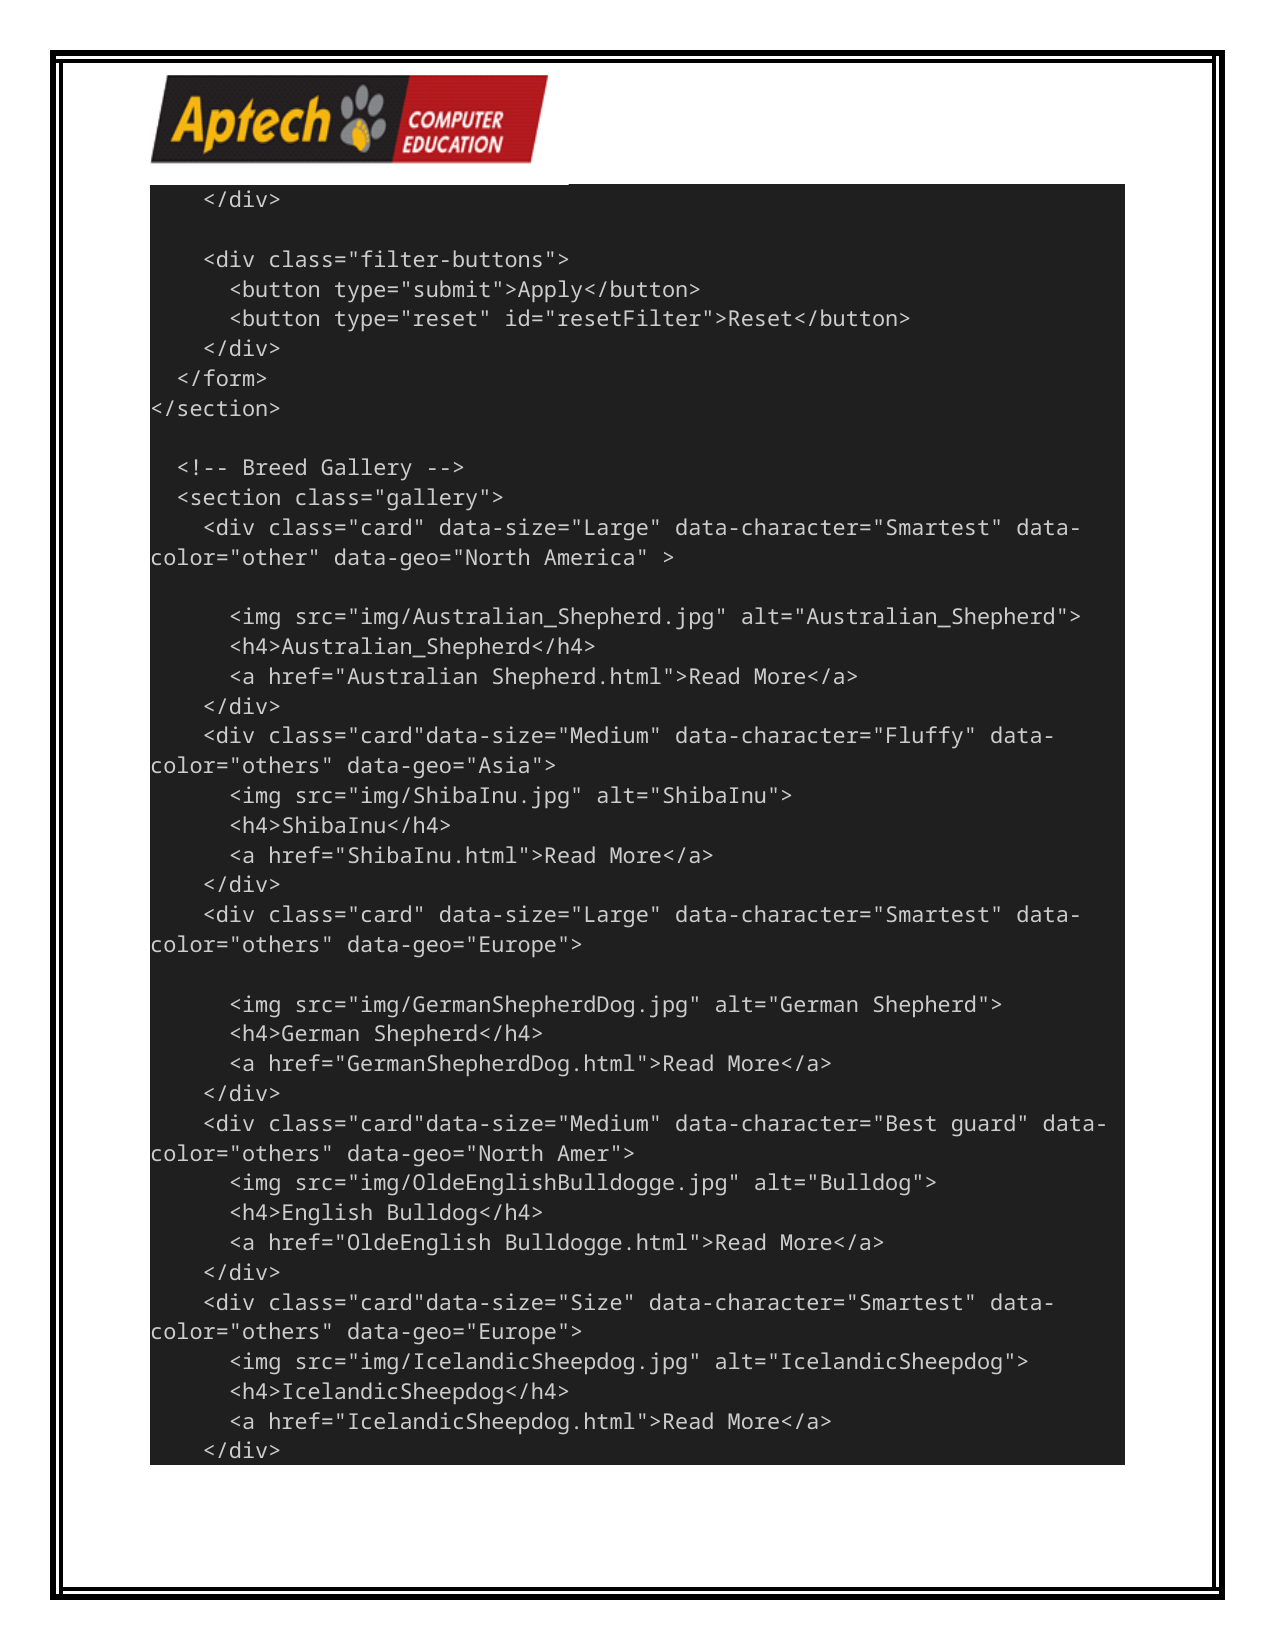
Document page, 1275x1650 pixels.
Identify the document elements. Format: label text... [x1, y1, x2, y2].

picture [150, 75, 569, 185]
text <a href="GermanShepherdDog.html">Read More</a> [150, 1048, 1125, 1078]
text <section class="gallery"> [150, 482, 1125, 512]
text <button type="reset" id="resetFilter">Reset</button> [150, 303, 1125, 333]
text <div class="card" data-size="Large" data-character="Smartest" data-color="other" data-geo="North America" > [150, 512, 1125, 571]
text </div> [150, 869, 1125, 899]
text <a href="IcelandicSheepdog.html">Read More</a> [150, 1406, 1125, 1435]
text <img src="img/IcelandicSheepdog.jpg" alt="IcelandicSheepdog"> [150, 1346, 1125, 1376]
text <h4>German Shepherd</h4> [150, 1018, 1125, 1048]
text </div> [150, 1257, 1125, 1286]
text <h4>IcelandicSheepdog</h4> [150, 1376, 1125, 1406]
text <div class="card" data-size="Large" data-character="Smartest" data-color="others" data-geo="Europe"> [150, 899, 1125, 959]
text <div class="filter-buttons"> [150, 244, 1125, 273]
text <img src="img/Australian_Shepherd.jpg" alt="Australian_Shepherd"> [150, 601, 1125, 631]
text <button type="submit">Apply</button> [150, 273, 1125, 303]
text <img src="img/OldeEnglishBulldogge.jpg" alt="Bulldog"> [150, 1167, 1125, 1197]
text </div> [150, 691, 1125, 720]
text <img src="img/ShibaInu.jpg" alt="ShibaInu"> [150, 780, 1125, 810]
text </div> [150, 184, 1125, 214]
text </section> [150, 393, 1125, 422]
text </div> [150, 1435, 1125, 1465]
text <img src="img/GermanShepherdDog.jpg" alt="German Shepherd"> [150, 988, 1125, 1018]
text <!-- Breed Gallery --> [150, 452, 1125, 482]
text <a href="ShibaInu.html">Read More</a> [150, 839, 1125, 869]
text <div class="card"data-size="Size" data-character="Smartest" data-color="others" data-geo="Europe"> [150, 1286, 1125, 1346]
text </form> [150, 363, 1125, 393]
text <a href="Australian Shepherd.html">Read More</a> [150, 661, 1125, 691]
text <h4>ShibaInu</h4> [150, 810, 1125, 839]
text <h4>Australian_Shepherd</h4> [150, 631, 1125, 661]
text </div> [150, 333, 1125, 363]
text <a href="OldeEnglish Bulldogge.html">Read More</a> [150, 1227, 1125, 1257]
text </div> [150, 1078, 1125, 1108]
text <div class="card"data-size="Medium" data-character="Best guard" data-color="others" data-geo="North Amer"> [150, 1108, 1125, 1167]
text <div class="card"data-size="Medium" data-character="Fluffy" data-color="others" data-geo="Asia"> [150, 720, 1125, 780]
text <h4>English Bulldog</h4> [150, 1197, 1125, 1227]
